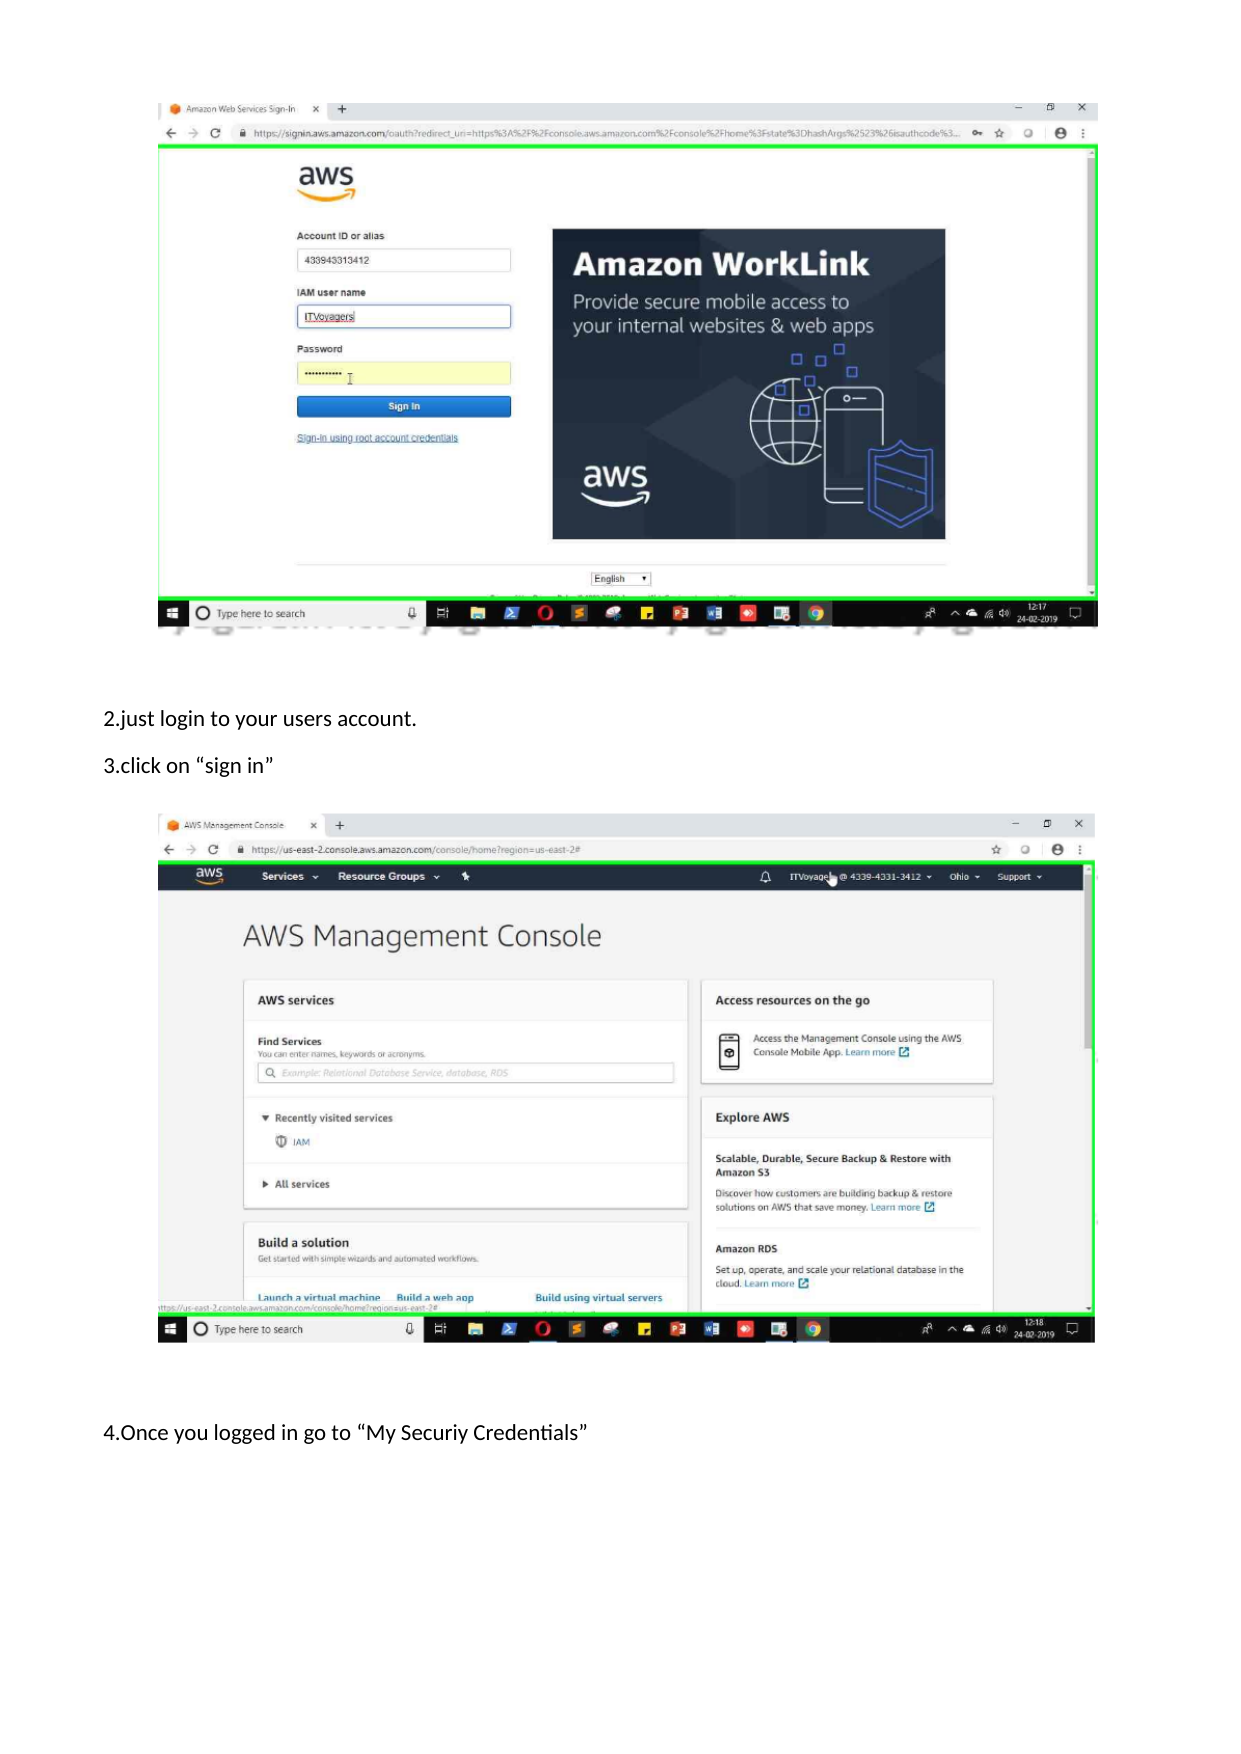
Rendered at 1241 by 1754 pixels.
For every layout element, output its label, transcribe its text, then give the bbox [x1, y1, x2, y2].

picture [158, 798, 1099, 1353]
text 4.Once you logged in go to “My Securiy Credentials” [103, 1418, 1153, 1446]
picture [158, 103, 1099, 639]
text 3.click on “sign in” [103, 751, 1153, 779]
text 2.just login to your users account. [103, 704, 1153, 732]
